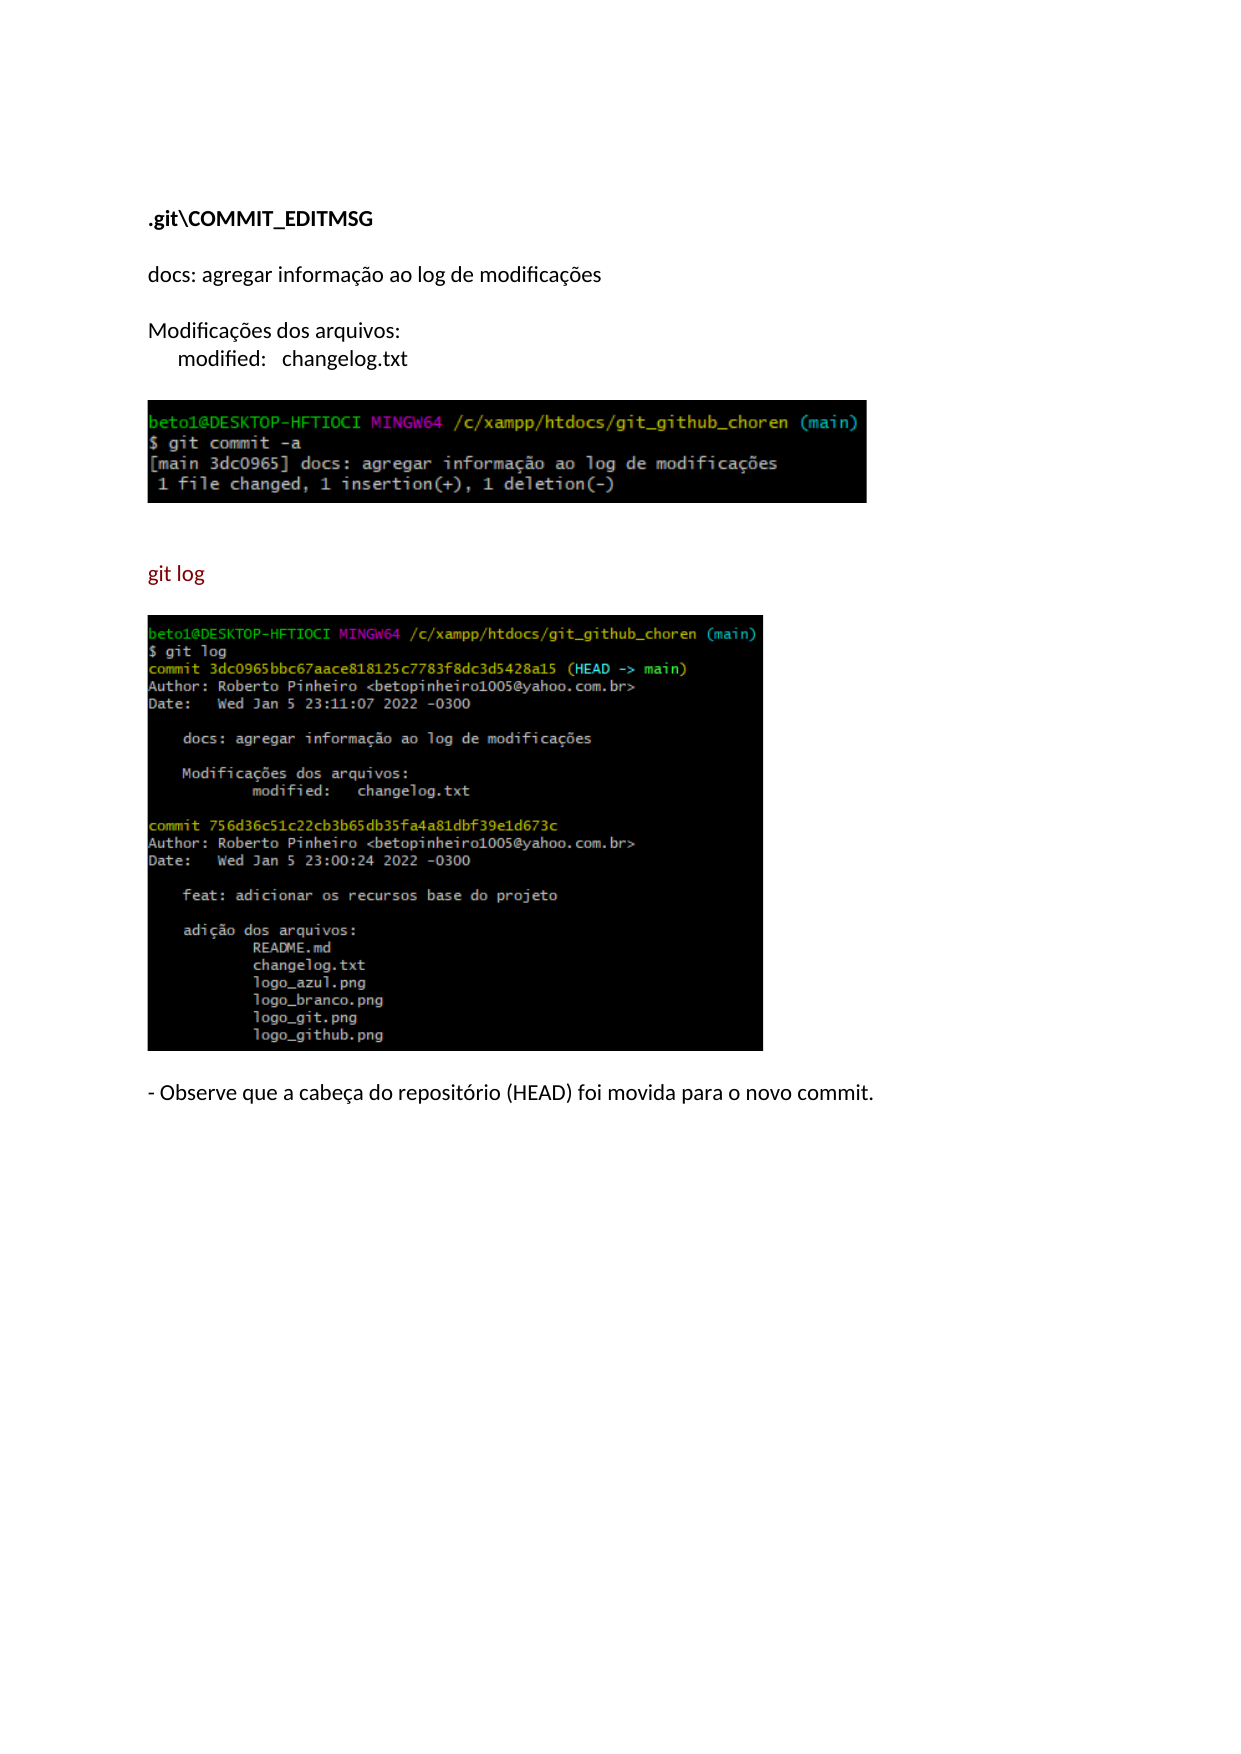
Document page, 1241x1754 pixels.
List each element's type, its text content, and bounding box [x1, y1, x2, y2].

text git log [148, 559, 1122, 587]
text modified: changelog.txt [148, 344, 1122, 372]
text .git\COMMIT_EDITMSG [148, 204, 1122, 232]
picture [147, 615, 764, 1051]
picture [147, 400, 867, 503]
text - Observe que a cabeça do repositório (HEAD) foi movida para o novo commit. [148, 1078, 1122, 1106]
text docs: agregar informação ao log de modificações [148, 260, 1122, 288]
text Modificações dos arquivos: [148, 316, 1122, 344]
